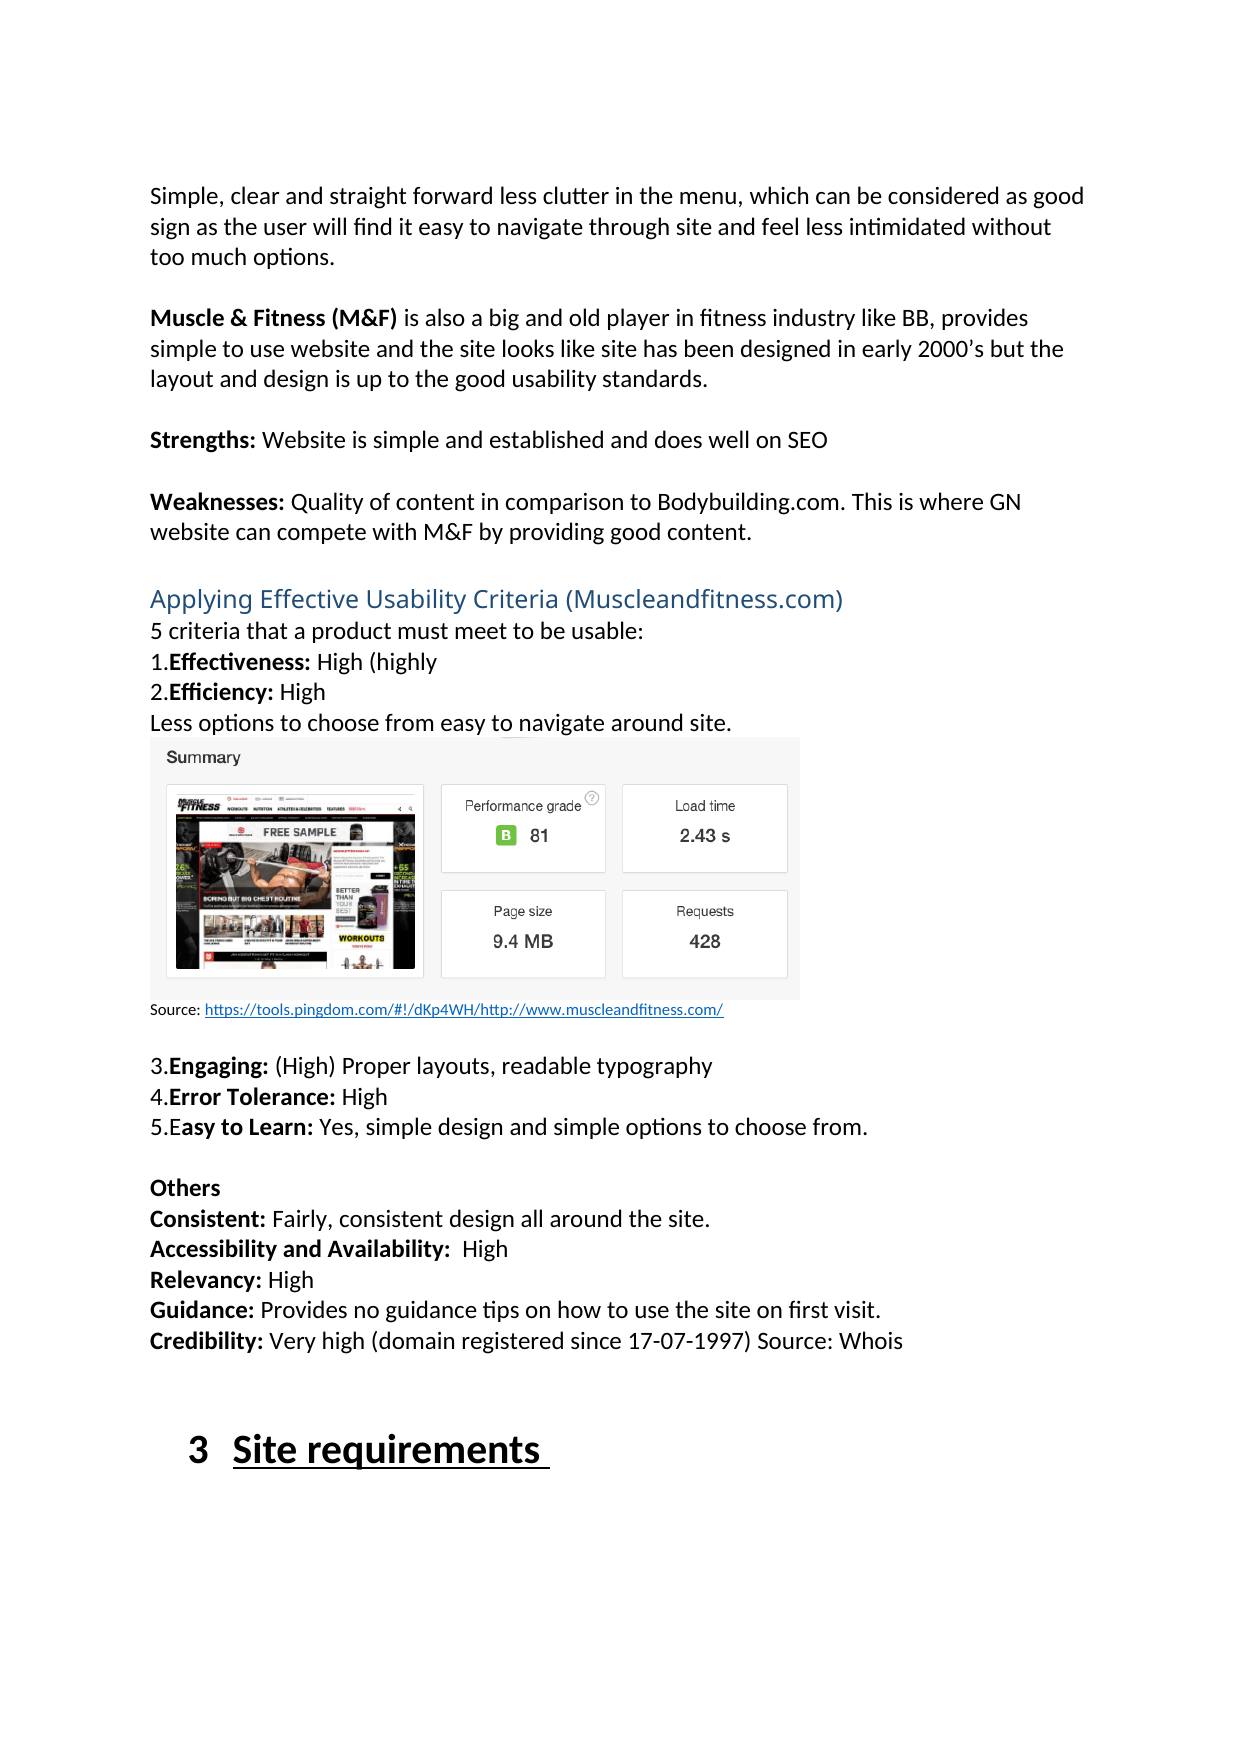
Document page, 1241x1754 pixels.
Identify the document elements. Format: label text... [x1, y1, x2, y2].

picture [150, 737, 800, 1000]
text Less options to choose from easy to navigate around site. [150, 707, 1090, 738]
text Guidance: Provides no guidance tips on how to use the site on first visit. [150, 1294, 1090, 1325]
text Consistent: Fairly, consistent design all around the site. [150, 1203, 1090, 1233]
text 5.Easy to Learn: Yes, simple design and simple options to choose from. [150, 1111, 1090, 1142]
text Muscle & Fitness (M&F) is also a big and old player in fitness industry like BB, provides simple to use website and the site looks like site has been designed in early 2000’s but the layout and design is up to the good usability standards. [150, 303, 1090, 394]
text Relevancy: High [150, 1264, 1090, 1294]
text 2.Efficiency: High [150, 677, 1090, 707]
subtitle Applying Effective Usability Criteria (Muscleandfitness.com) [150, 581, 1090, 616]
text Credibility: Very high (domain registered since 17-07-1997) Source: Whois [150, 1325, 1090, 1356]
text 5 criteria that a product must meet to be usable: [150, 616, 1090, 646]
text Strengths: Website is simple and established and does well on SEO [150, 425, 1090, 455]
text 1.Effectiveness: High (highly [150, 646, 1090, 677]
text Accessibility and Availability: High [150, 1233, 1090, 1264]
text Source: https://tools.pingdom.com/#!/dKp4WH/http://www.muscleandfitness.com/ [150, 999, 1090, 1020]
text Simple, clear and straight forward less clutter in the menu, which can be considered as good sign as the user will find it easy to navigate through site and feel less intimidated without too much options. [150, 181, 1090, 272]
text Others [150, 1172, 1090, 1203]
text 4.Error Tolerance: High [150, 1081, 1090, 1111]
text 3.Engaging: (High) Proper layouts, readable typography [150, 1050, 1090, 1081]
subtitle Site requirements [187, 1423, 1090, 1474]
text Weaknesses: Quality of content in comparison to Bodybuilding.com. This is where GN website can compete with M&F by providing good content. [150, 486, 1090, 547]
